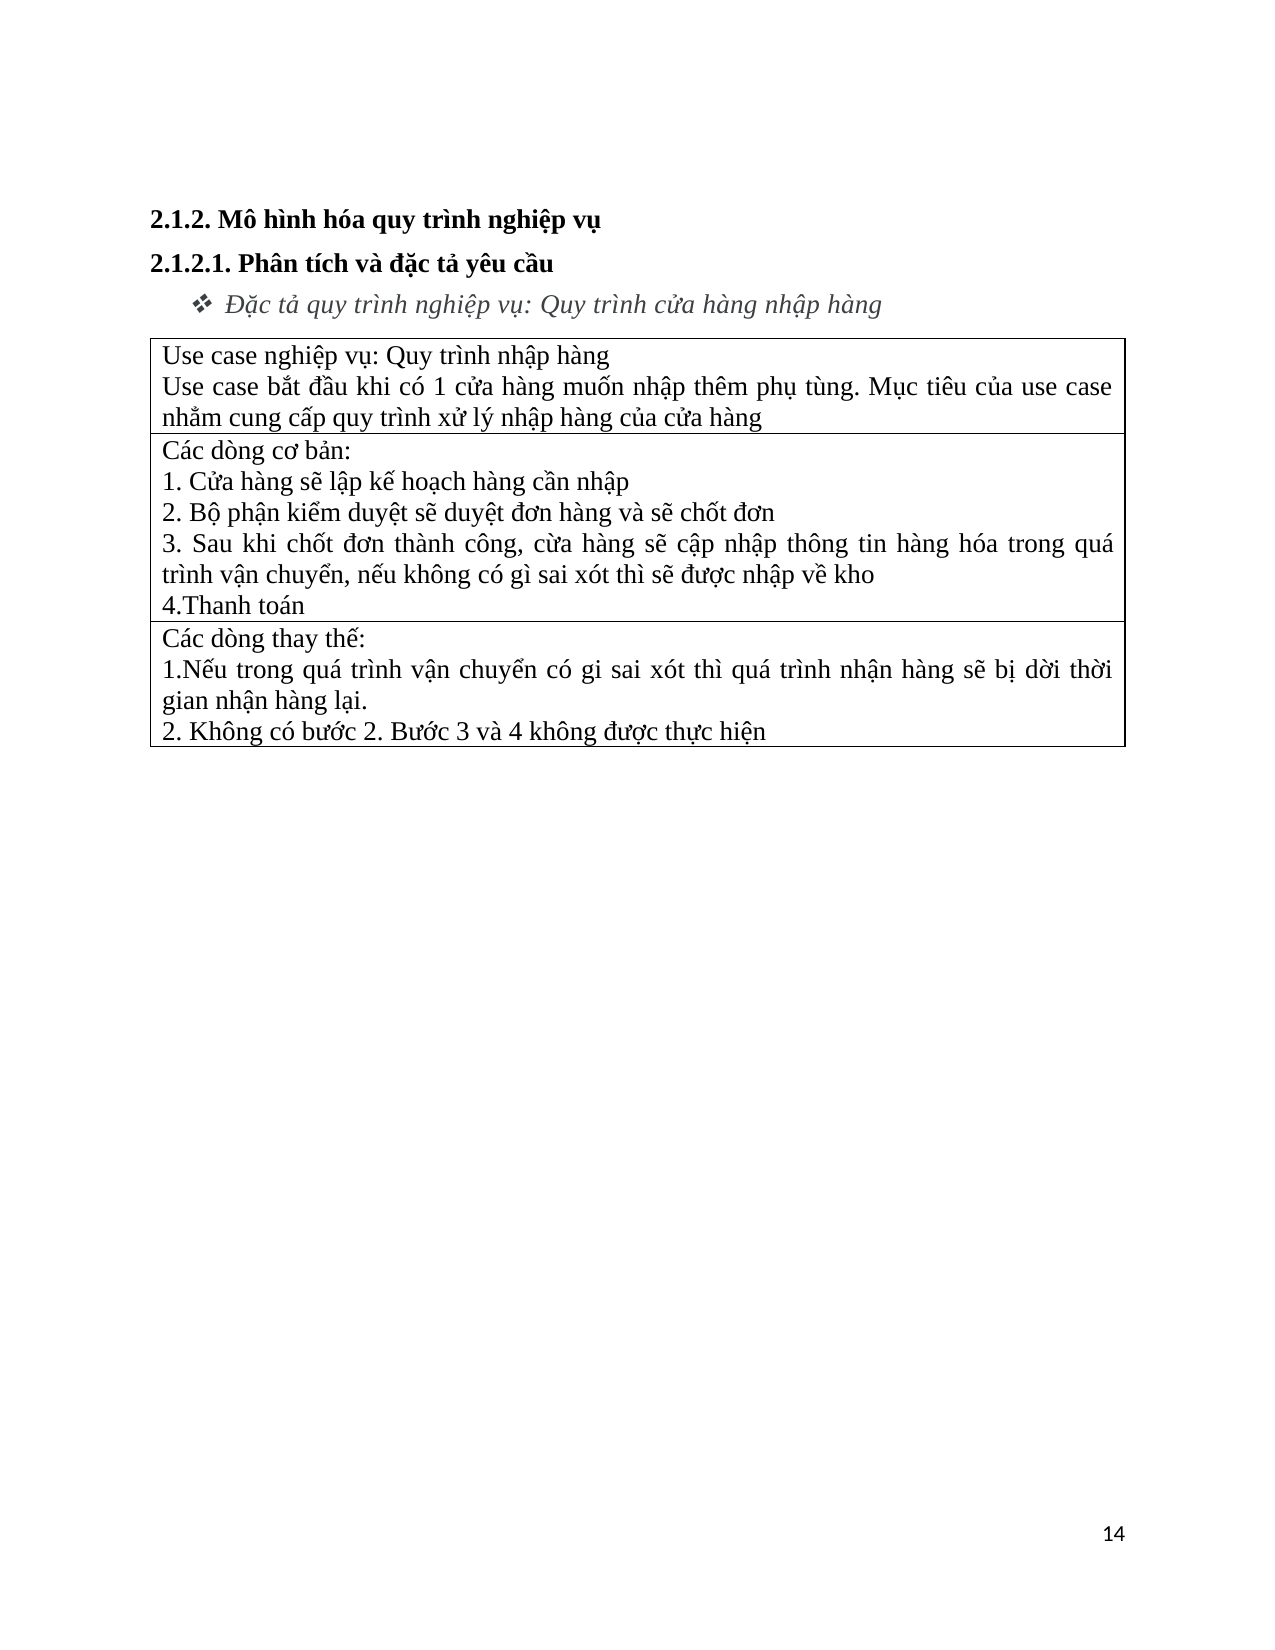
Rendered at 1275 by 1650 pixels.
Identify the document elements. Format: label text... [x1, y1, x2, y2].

table_cell Các dòng cơ bản: 1. Cửa hàng sẽ lập kế hoạch hàng cần nhập 2. Bộ phận kiểm duyệt sẽ duyệt đơn hàng và sẽ chốt đơn 3. Sau khi chốt đơn thành công, cừa hàng sẽ cập nhập thông tin hàng hóa trong quá trình vận chuyển, nếu không có gì sai xót thì sẽ được nhập về kho 4.Thanh toán [151, 434, 1124, 621]
table_cell Các dòng thay thế: 1.Nếu trong quá trình vận chuyển có gi sai xót thì quá trình nhận hàng sẽ bị dời thời gian nhận hàng lại. 2. Không có bước 2. Bước 3 và 4 không được thực hiện [151, 622, 1124, 746]
subtitle 2.1.2. Mô hình hóa quy trình nghiệp vụ [150, 203, 1125, 234]
subtitle 2.1.2.1. Phân tích và đặc tả yêu cầu [150, 247, 1125, 278]
table_header Use case nghiệp vụ: Quy trình nhập hàng Use case bắt đầu khi có 1 cửa hàng muốn nhập thêm phụ tùng. Mục tiêu của use case nhẳm cung cấp quy trình xử lý nhập hàng của cửa hàng [151, 339, 1124, 433]
list Đặc tả quy trình nghiệp vụ: Quy trình cửa hàng nhập hàng [187, 288, 1125, 319]
